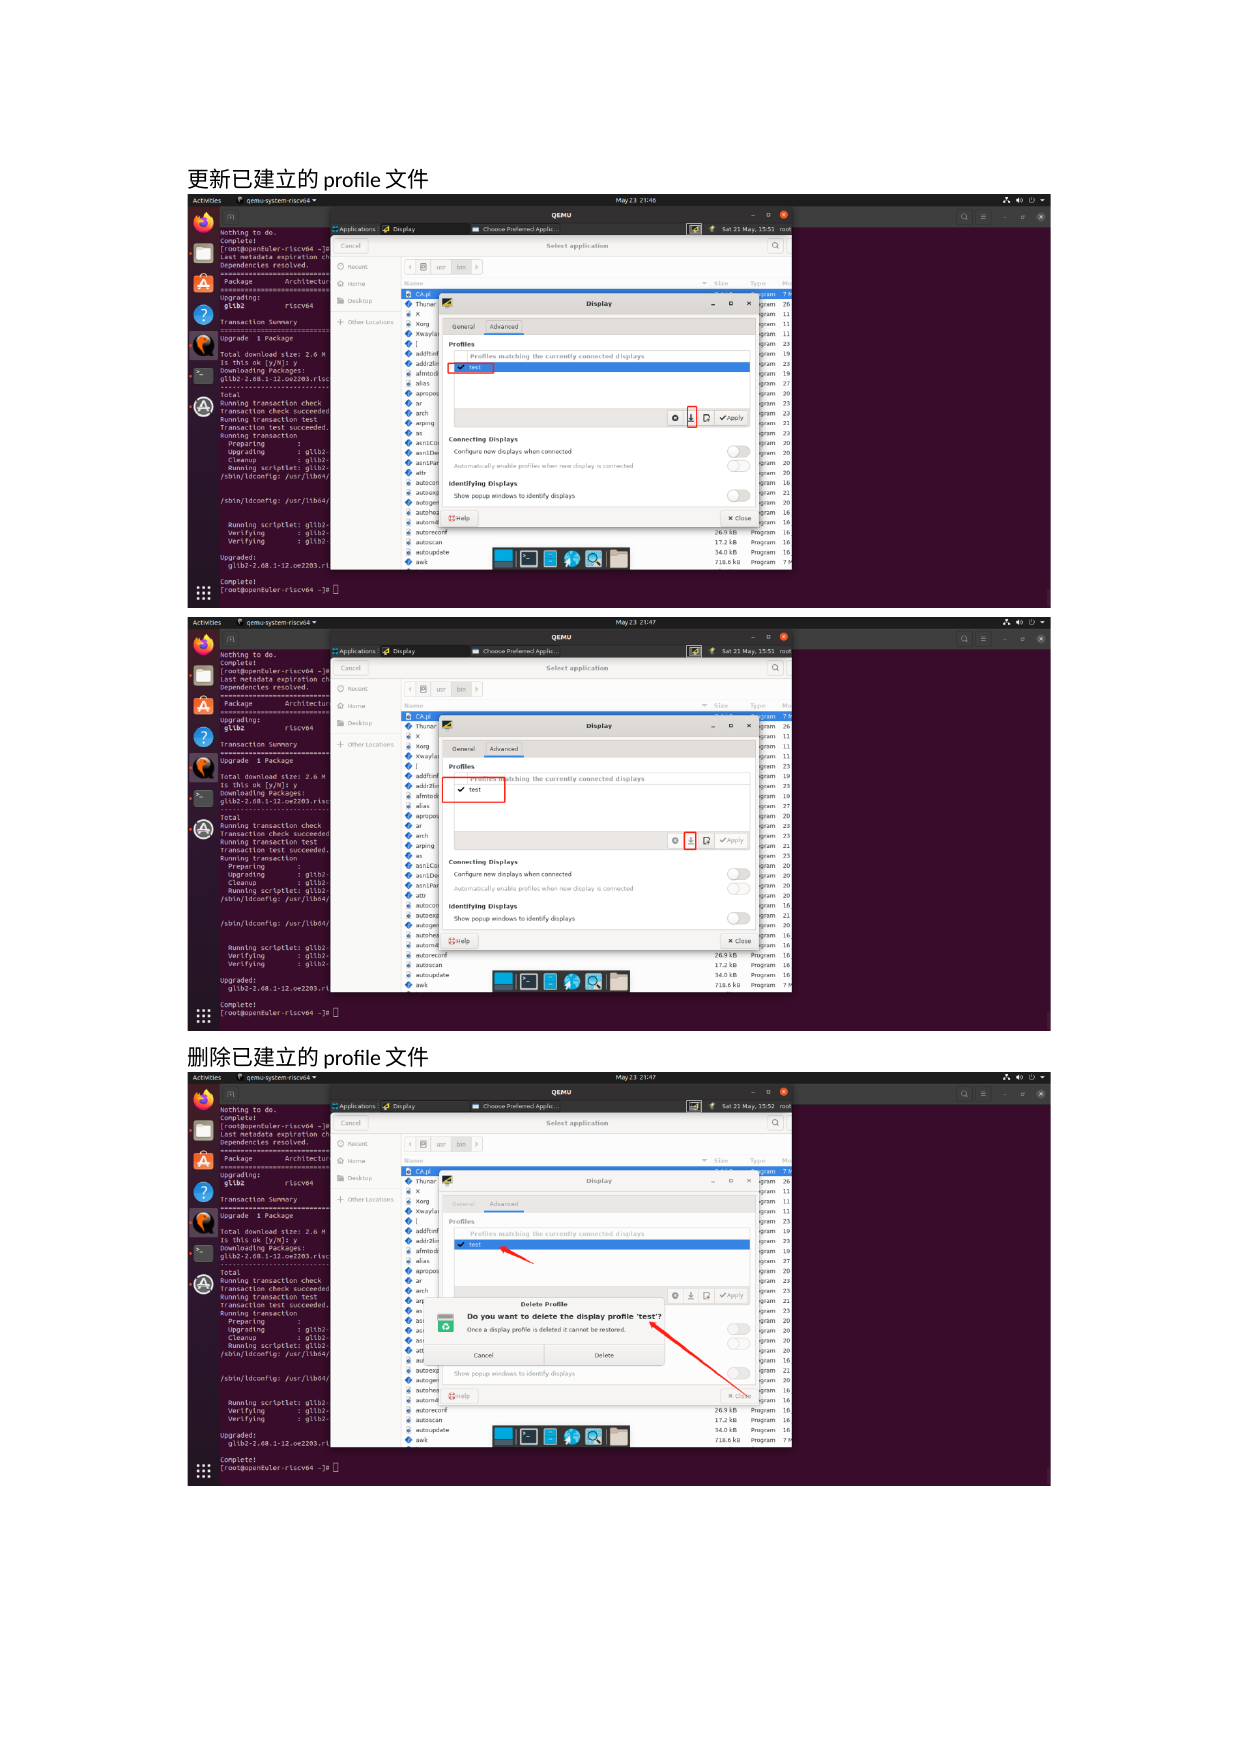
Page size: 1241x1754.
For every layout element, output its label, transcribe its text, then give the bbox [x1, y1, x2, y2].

text 更新已建立的profile文件 [187, 162, 1053, 194]
picture [187, 617, 1051, 1031]
picture [187, 1072, 1051, 1486]
picture [187, 194, 1051, 608]
text 删除已建立的profile文件 [187, 1039, 1053, 1072]
